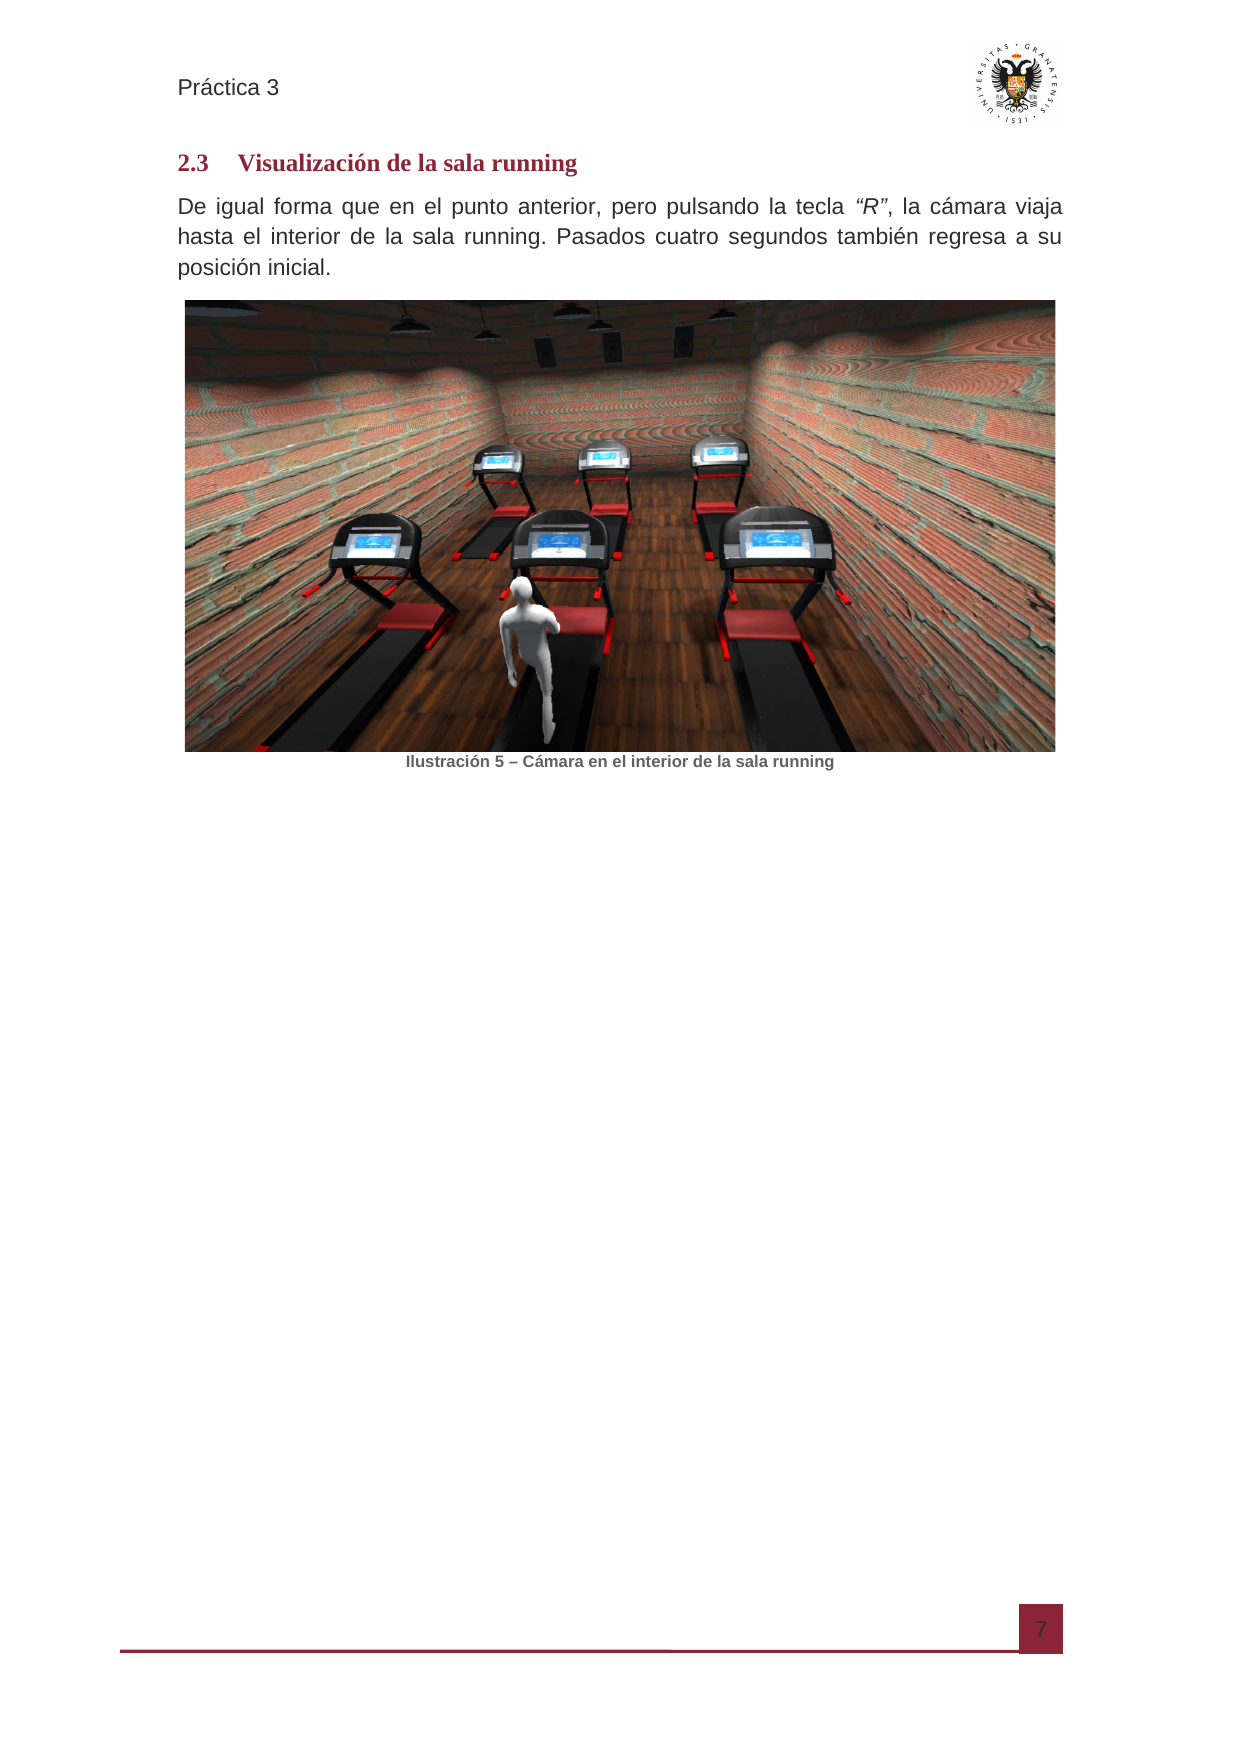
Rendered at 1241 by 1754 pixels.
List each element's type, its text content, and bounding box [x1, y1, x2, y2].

picture [972, 43, 1061, 127]
picture [184, 300, 1056, 752]
text De igual forma que en el punto anterior, pero pulsando la tecla “R”, la cámara viaja hasta el interior de la sala running. Pasados cuatro segundos también regresa a su posición inicial. [177, 193, 1063, 280]
subtitle Visualización de la sala running [177, 148, 1063, 176]
